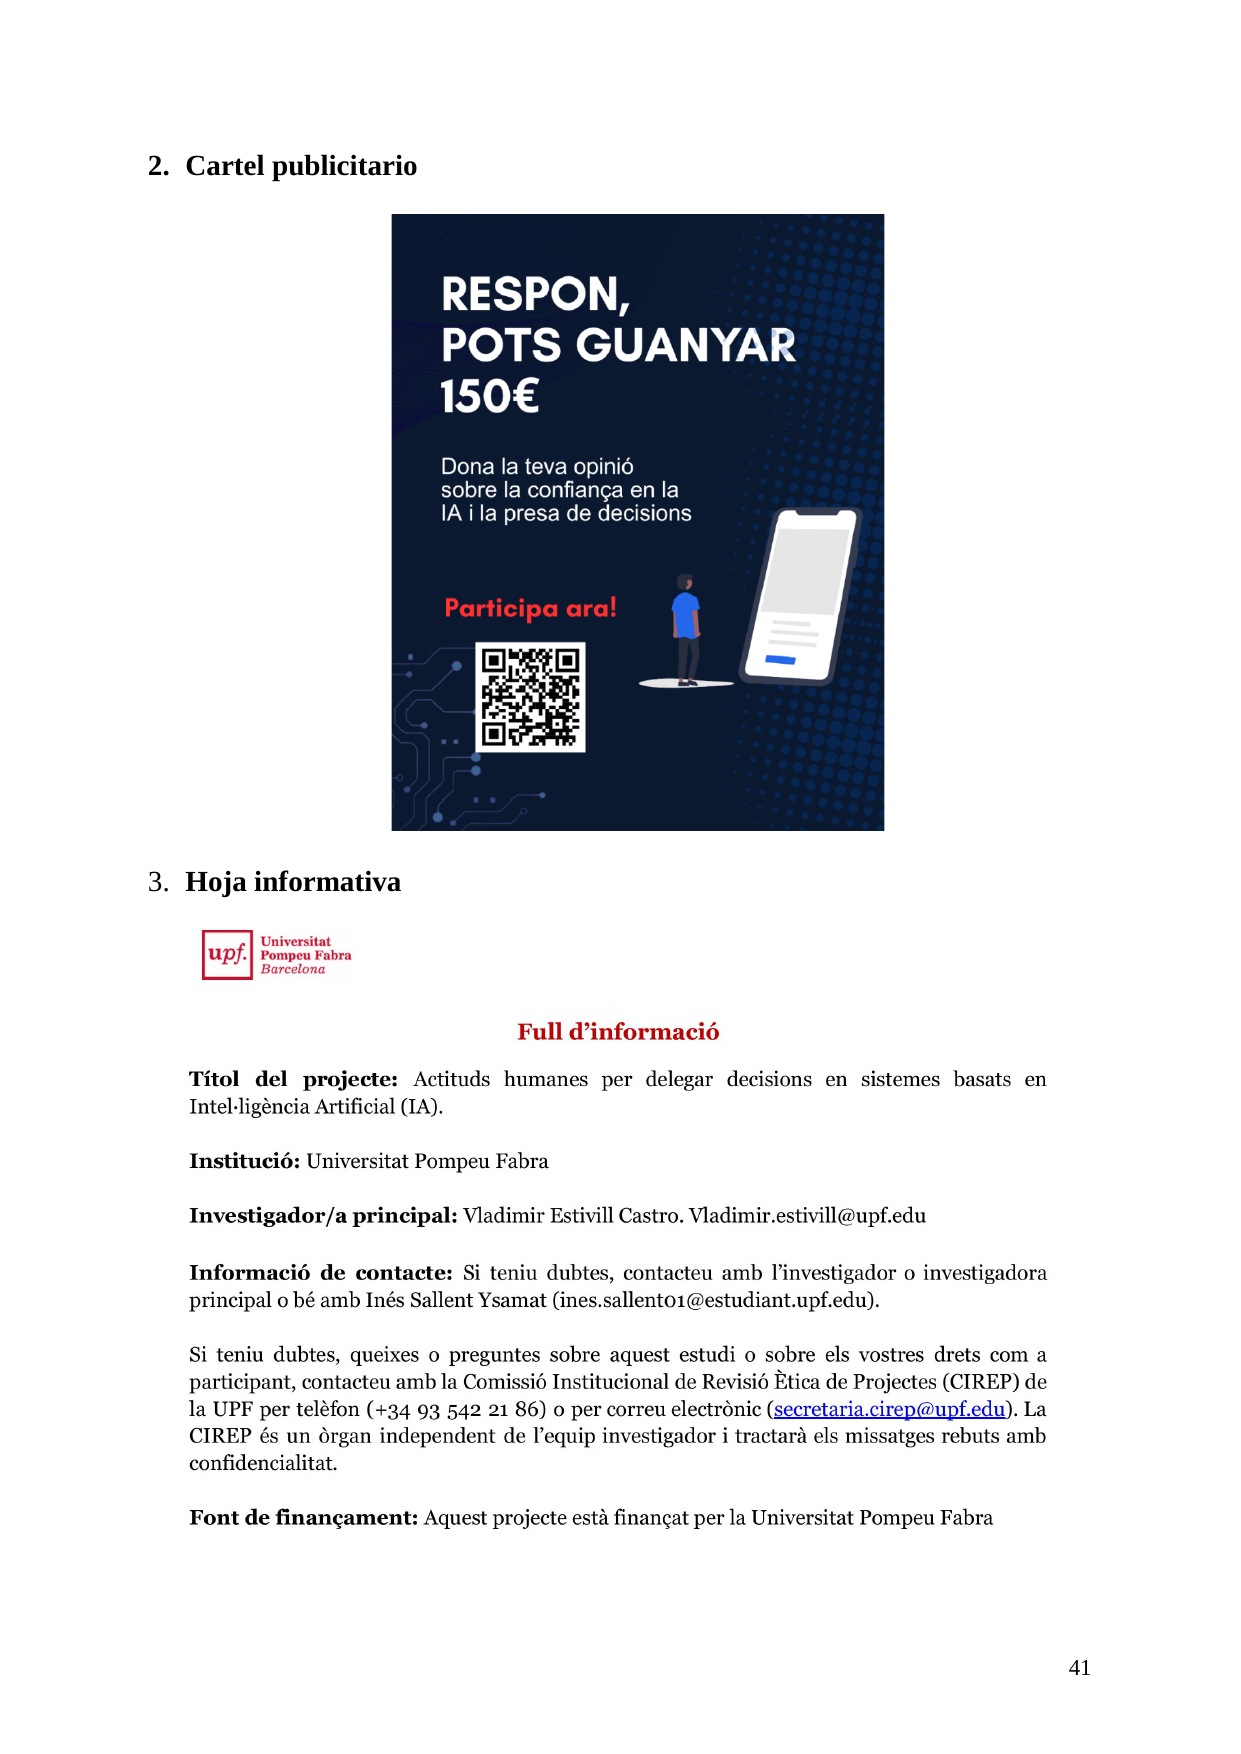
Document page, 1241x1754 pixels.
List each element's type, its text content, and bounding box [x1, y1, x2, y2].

list Hoja informativa [148, 864, 1091, 898]
list Cartel publicitario [148, 148, 1091, 181]
picture [391, 214, 885, 831]
picture [185, 924, 1074, 1534]
